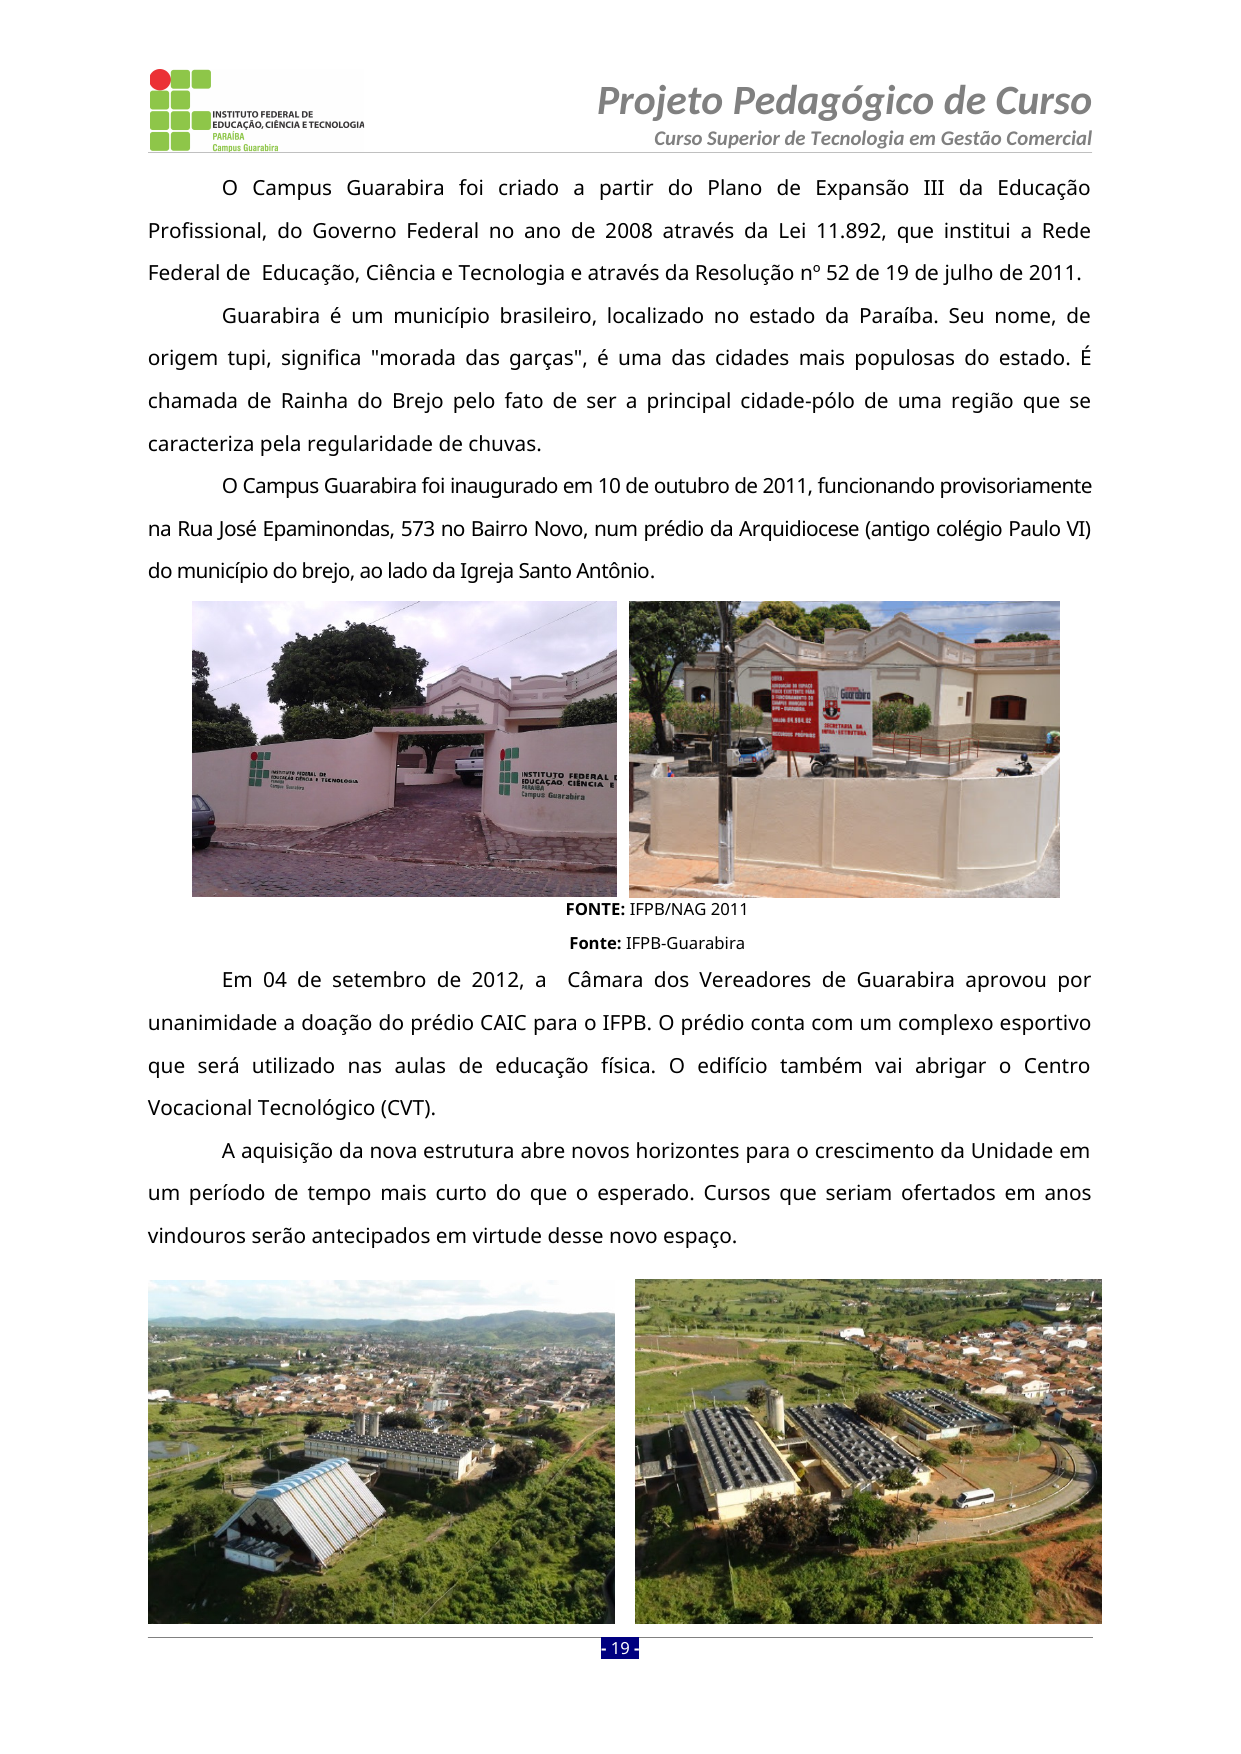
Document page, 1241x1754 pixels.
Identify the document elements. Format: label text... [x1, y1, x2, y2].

text FONTE: IFPB/NAG 2011 [148, 897, 1092, 920]
picture [629, 601, 1060, 898]
text O Campus Guarabira foi inaugurado em 10 de outubro de 2011, funcionando provisoriamente na Rua José Epaminondas, 573 no Bairro Novo, num prédio da Arquidiocese (antigo colégio Paulo VI) do município do brejo, ao lado da Igreja Santo Antônio. [148, 471, 1092, 585]
text A aquisição da nova estrutura abre novos horizontes para o crescimento da Unidade em um período de tempo mais curto do que o esperado. Cursos que seriam ofertados em anos vindouros serão antecipados em virtude desse novo espaço. [148, 1136, 1092, 1249]
text Guarabira é um município brasileiro, localizado no estado da Paraíba. Seu nome, de origem tupi, significa "morada das garças", é uma das cidades mais populosas do estado. É chamada de Rainha do Brejo pelo fato de ser a principal cidade-pólo de uma região que se caracteriza pela regularidade de chuvas. [148, 301, 1092, 457]
text O Campus Guarabira foi criado a partir do Plano de Expansão III da Educação Profissional, do Governo Federal no ano de 2008 através da Lei 11.892, que institui a Rede Federal de Educação, Ciência e Tecnologia e através da Resolução nº 52 de 19 de julho de 2011. [148, 173, 1092, 287]
text Fonte: IFPB-Guarabira [148, 931, 1092, 954]
picture [192, 601, 617, 897]
picture [148, 1280, 615, 1624]
picture [635, 1279, 1102, 1624]
picture [150, 69, 365, 152]
text Em 04 de setembro de 2012, a Câmara dos Vereadores de Guarabira aprovou por unanimidade a doação do prédio CAIC para o IFPB. O prédio conta com um complexo esportivo que será utilizado nas aulas de educação física. O edifício também vai abrigar o Centro Vocacional Tecnológico (CVT). [148, 966, 1092, 1122]
